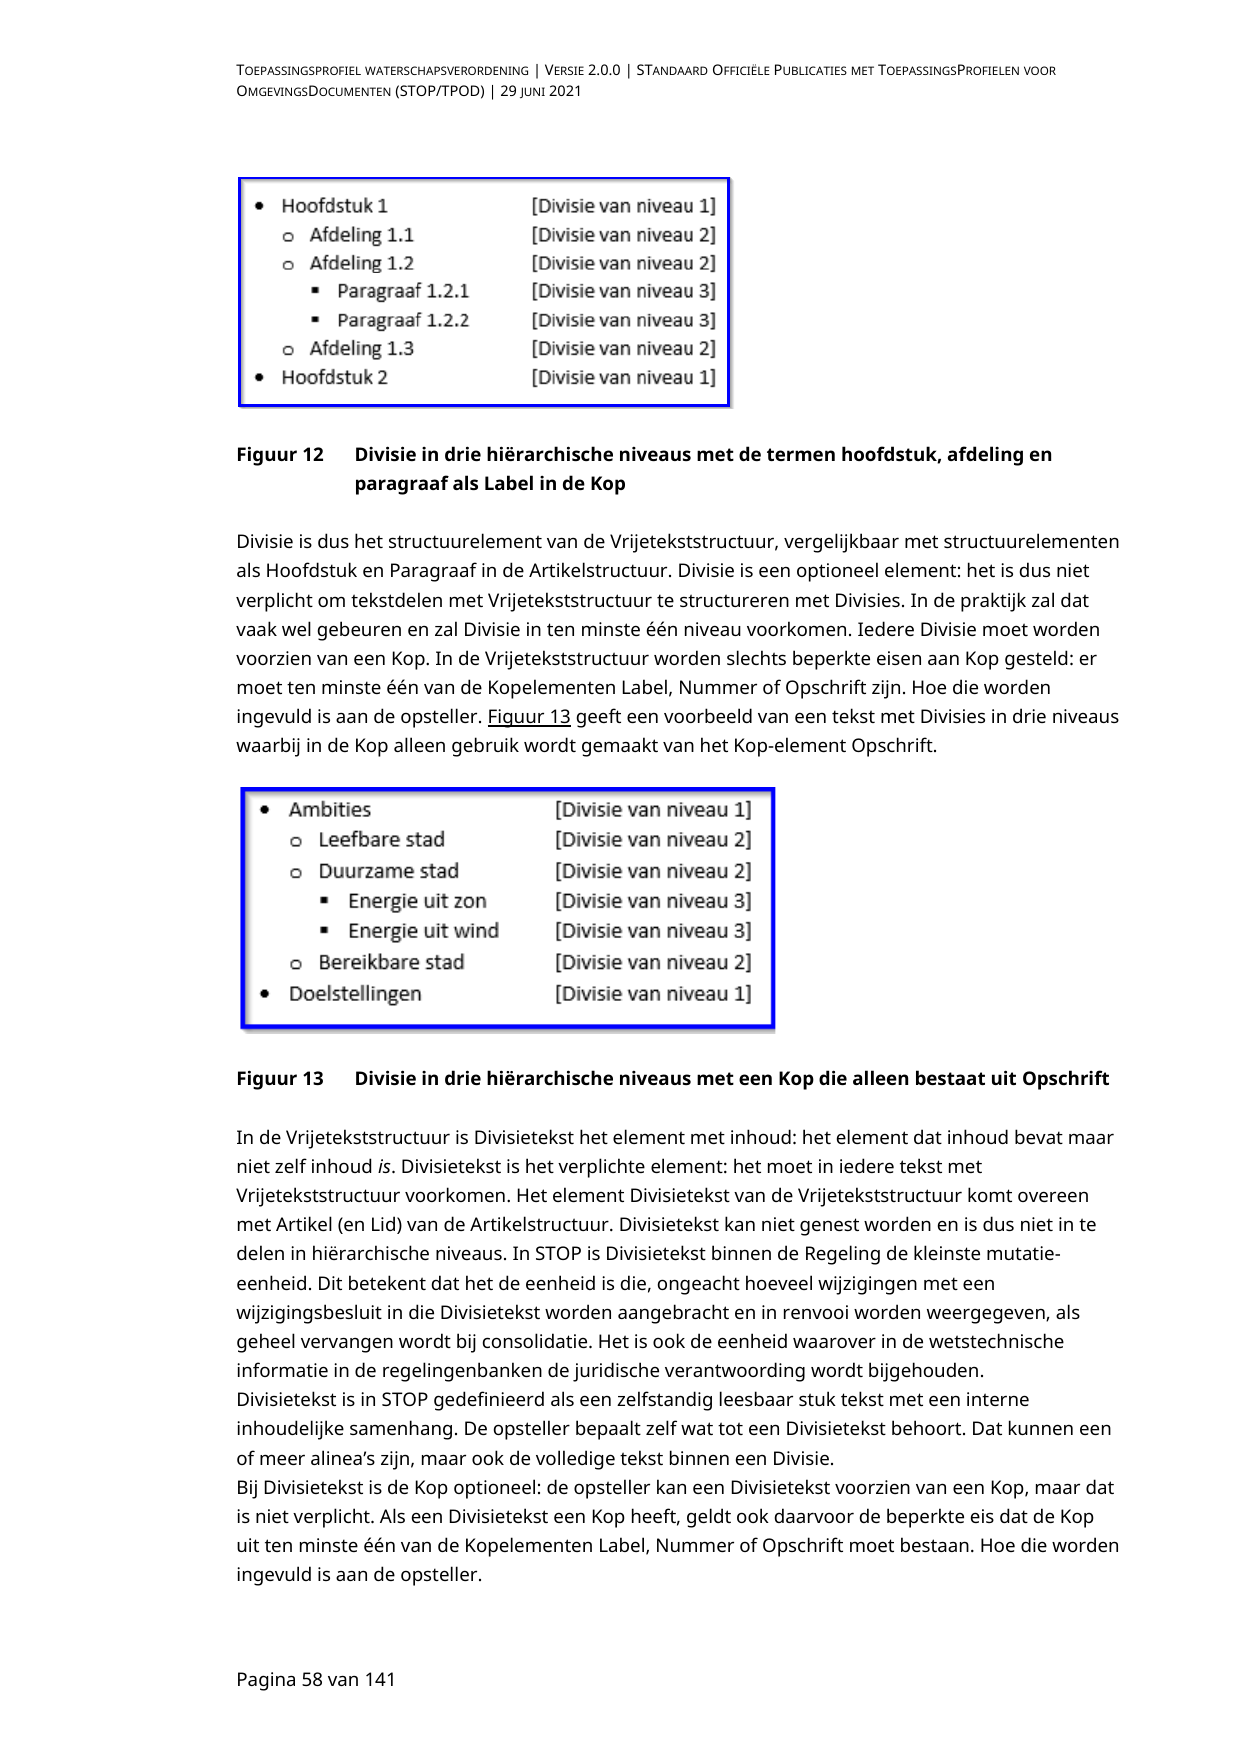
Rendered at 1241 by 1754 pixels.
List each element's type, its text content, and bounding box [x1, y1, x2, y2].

text In de Vrijetekststructuur is Divisietekst het element met inhoud: het element dat inhoud bevat maar niet zelf inhoud is. Divisietekst is het verplichte element: het moet in iedere tekst met Vrijetekststructuur voorkomen. Het element Divisietekst van de Vrijetekststructuur komt overeen met Artikel (en Lid) van de Artikelstructuur. Divisietekst kan niet genest worden en is dus niet in te delen in hiërarchische niveaus. In STOP is Divisietekst binnen de Regeling de kleinste mutatie-eenheid. Dit betekent dat het de eenheid is die, ongeacht hoeveel wijzigingen met een wijzigingsbesluit in die Divisietekst worden aangebracht en in renvooi worden weergegeven, als geheel vervangen wordt bij consolidatie. Het is ook de eenheid waarover in de wetstechnische informatie in de regelingenbanken de juridische verantwoording wordt bijgehouden. [236, 1121, 1122, 1383]
picture [236, 177, 735, 409]
text Divisie in drie hiërarchische niveaus met een Kop die alleen bestaat uit Opschrift [236, 1062, 1122, 1092]
text Divisietekst is in STOP gedefinieerd als een zelfstandig leesbaar stuk tekst met een interne inhoudelijke samenhang. De opsteller bepaalt zelf wat tot een Divisietekst behoort. Dat kunnen een of meer alinea’s zijn, maar ook de volledige tekst binnen een Divisie. [236, 1383, 1122, 1471]
picture [236, 787, 776, 1034]
text Bij Divisietekst is de Kop optioneel: de opsteller kan een Divisietekst voorzien van een Kop, maar dat is niet verplicht. Als een Divisietekst een Kop heeft, geldt ook daarvoor de beperkte eis dat de Kop uit ten minste één van de Kopelementen Label, Nummer of Opschrift moet bestaan. Hoe die worden ingevuld is aan de opsteller. [236, 1471, 1122, 1587]
text Divisie is dus het structuurelement van de Vrijetekststructuur, vergelijkbaar met structuurelementen als Hoofdstuk en Paragraaf in de Artikelstructuur. Divisie is een optioneel element: het is dus niet verplicht om tekstdelen met Vrijetekststructuur te structureren met Divisies. In de praktijk zal dat vaak wel gebeuren en zal Divisie in ten minste één niveau voorkomen. Iedere Divisie moet worden voorzien van een Kop. In de Vrijetekststructuur worden slechts beperkte eisen aan Kop gesteld: er moet ten minste één van de Kopelementen Label, Nummer of Opschrift zijn. Hoe die worden ingevuld is aan de opsteller. Figuur 13 geeft een voorbeeld van een tekst met Divisies in drie niveaus waarbij in de Kop alleen gebruik wordt gemaakt van het Kop-element Opschrift. [236, 525, 1122, 759]
text Divisie in drie hiërarchische niveaus met de termen hoofdstuk, afdeling en paragraaf als Label in de Kop [236, 438, 1122, 496]
